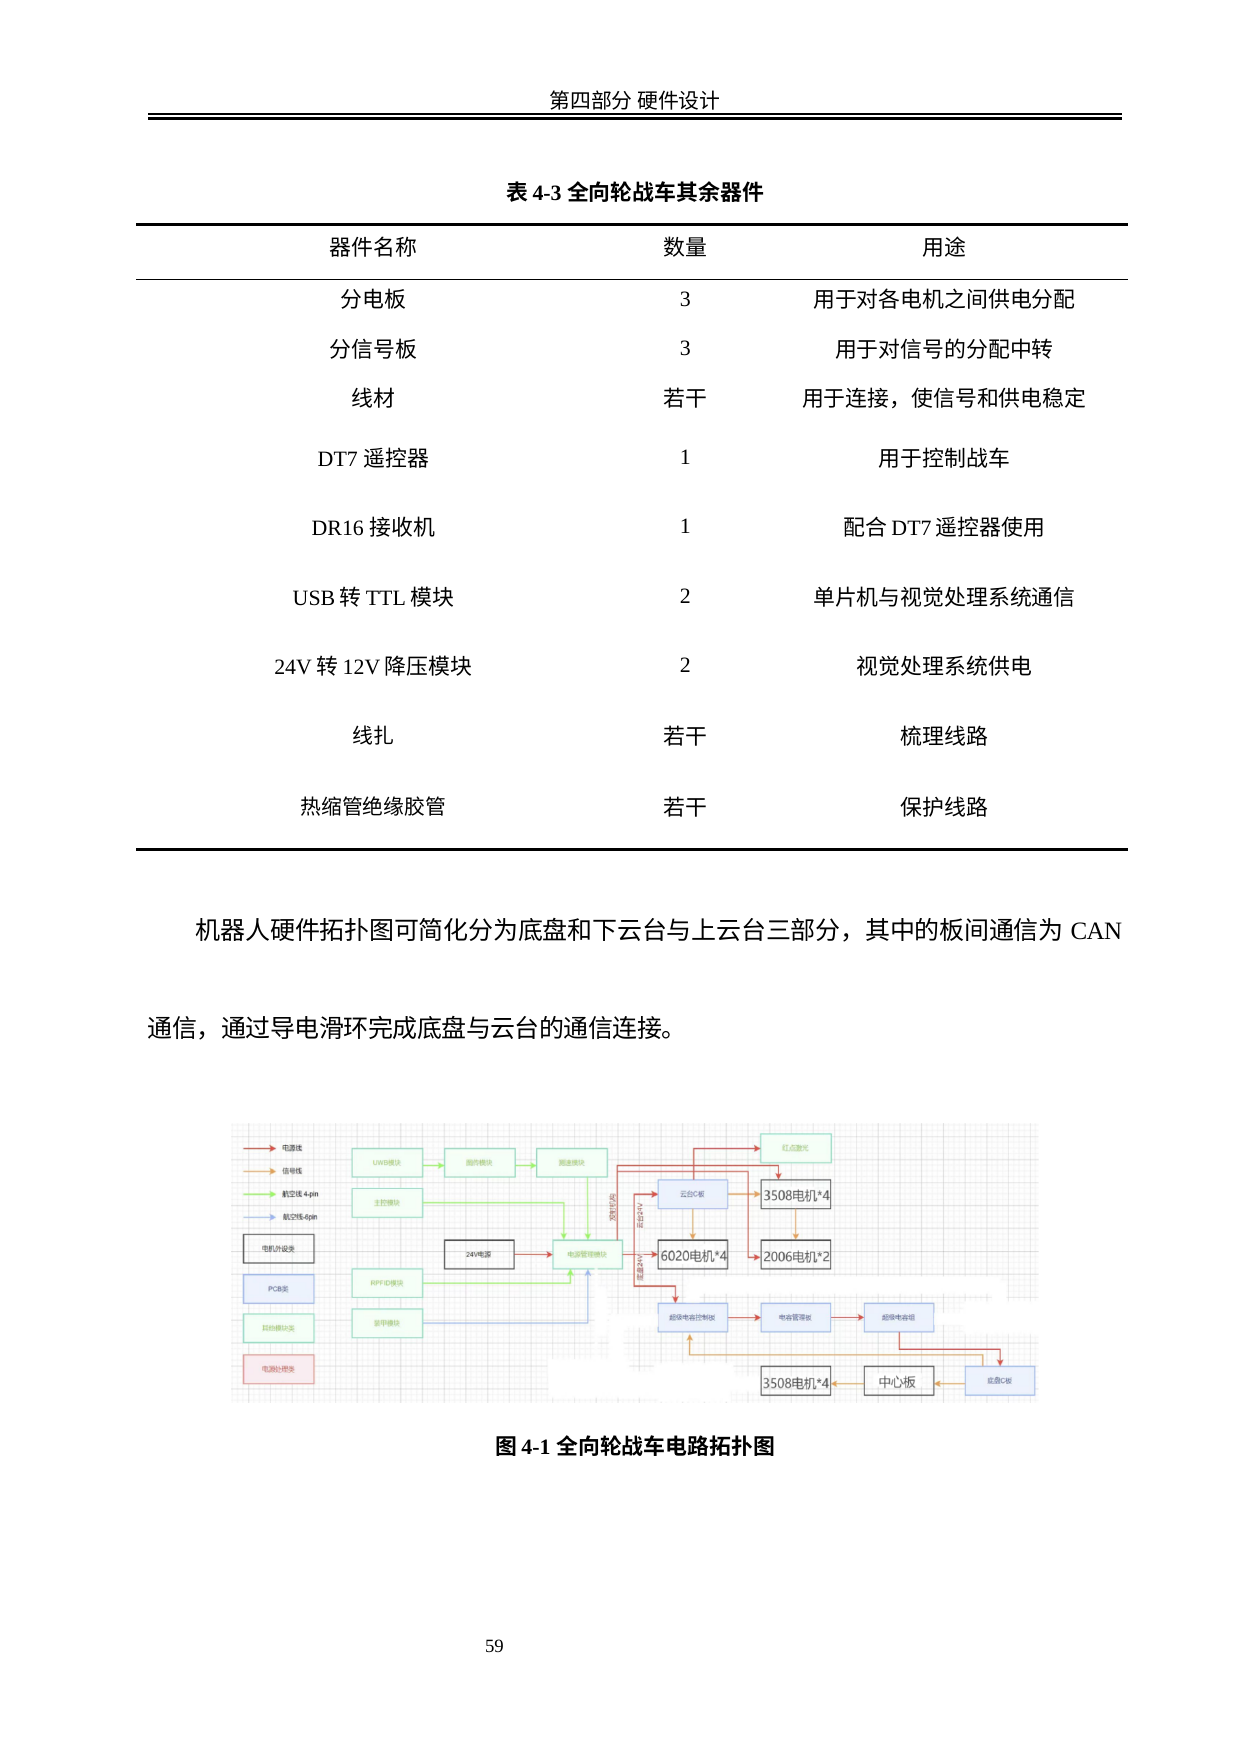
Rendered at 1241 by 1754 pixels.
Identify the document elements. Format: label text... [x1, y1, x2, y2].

text 机器人硬件拓扑图可简化分为底盘和下云台与上云台三部分，其中的板间通信为 CAN 通信，通过导电滑环完成底盘与云台的通信连接。 [148, 896, 1122, 1059]
table_cell 2 [610, 637, 760, 706]
table_header 用途 [760, 226, 1128, 279]
table_cell 单片机与视觉处理系统通信 [760, 567, 1128, 637]
table_cell 保护线路 [760, 776, 1128, 848]
table_cell DR16 接收机 [136, 498, 610, 567]
table_cell 2 [610, 567, 760, 637]
table_cell 用于控制战车 [760, 428, 1128, 498]
table_cell 若干 [610, 379, 760, 428]
table_cell 用于对各电机之间供电分配 [760, 280, 1128, 329]
table_cell 用于对信号的分配中转 [760, 329, 1128, 379]
table_cell 若干 [610, 776, 760, 848]
picture [231, 1123, 1039, 1403]
text 表4-3 全向轮战车其余器件 [148, 175, 1122, 207]
table_cell 24V转12V降压模块 [136, 637, 610, 706]
table_cell 线扎 [136, 706, 610, 776]
table_cell 视觉处理系统供电 [760, 637, 1128, 706]
table_cell 线材 [136, 379, 610, 428]
table_cell 3 [610, 280, 760, 329]
table_cell 1 [610, 428, 760, 498]
table_cell 分电板 [136, 280, 610, 329]
table_cell 用于连接，使信号和供电稳定 [760, 379, 1128, 428]
table_cell USB转TTL模块 [136, 567, 610, 637]
table_header 器件名称 [136, 226, 610, 279]
table_cell 分信号板 [136, 329, 610, 379]
table_cell DT7 遥控器 [136, 428, 610, 498]
text 图4-1 全向轮战车电路拓扑图 [148, 1429, 1122, 1461]
table_cell 3 [610, 329, 760, 379]
table_header 数量 [610, 226, 760, 279]
table_cell 热缩管绝缘胶管 [136, 776, 610, 848]
table_cell 梳理线路 [760, 706, 1128, 776]
table_cell 1 [610, 498, 760, 567]
table_cell 配合DT7遥控器使用 [760, 498, 1128, 567]
table_cell 若干 [610, 706, 760, 776]
